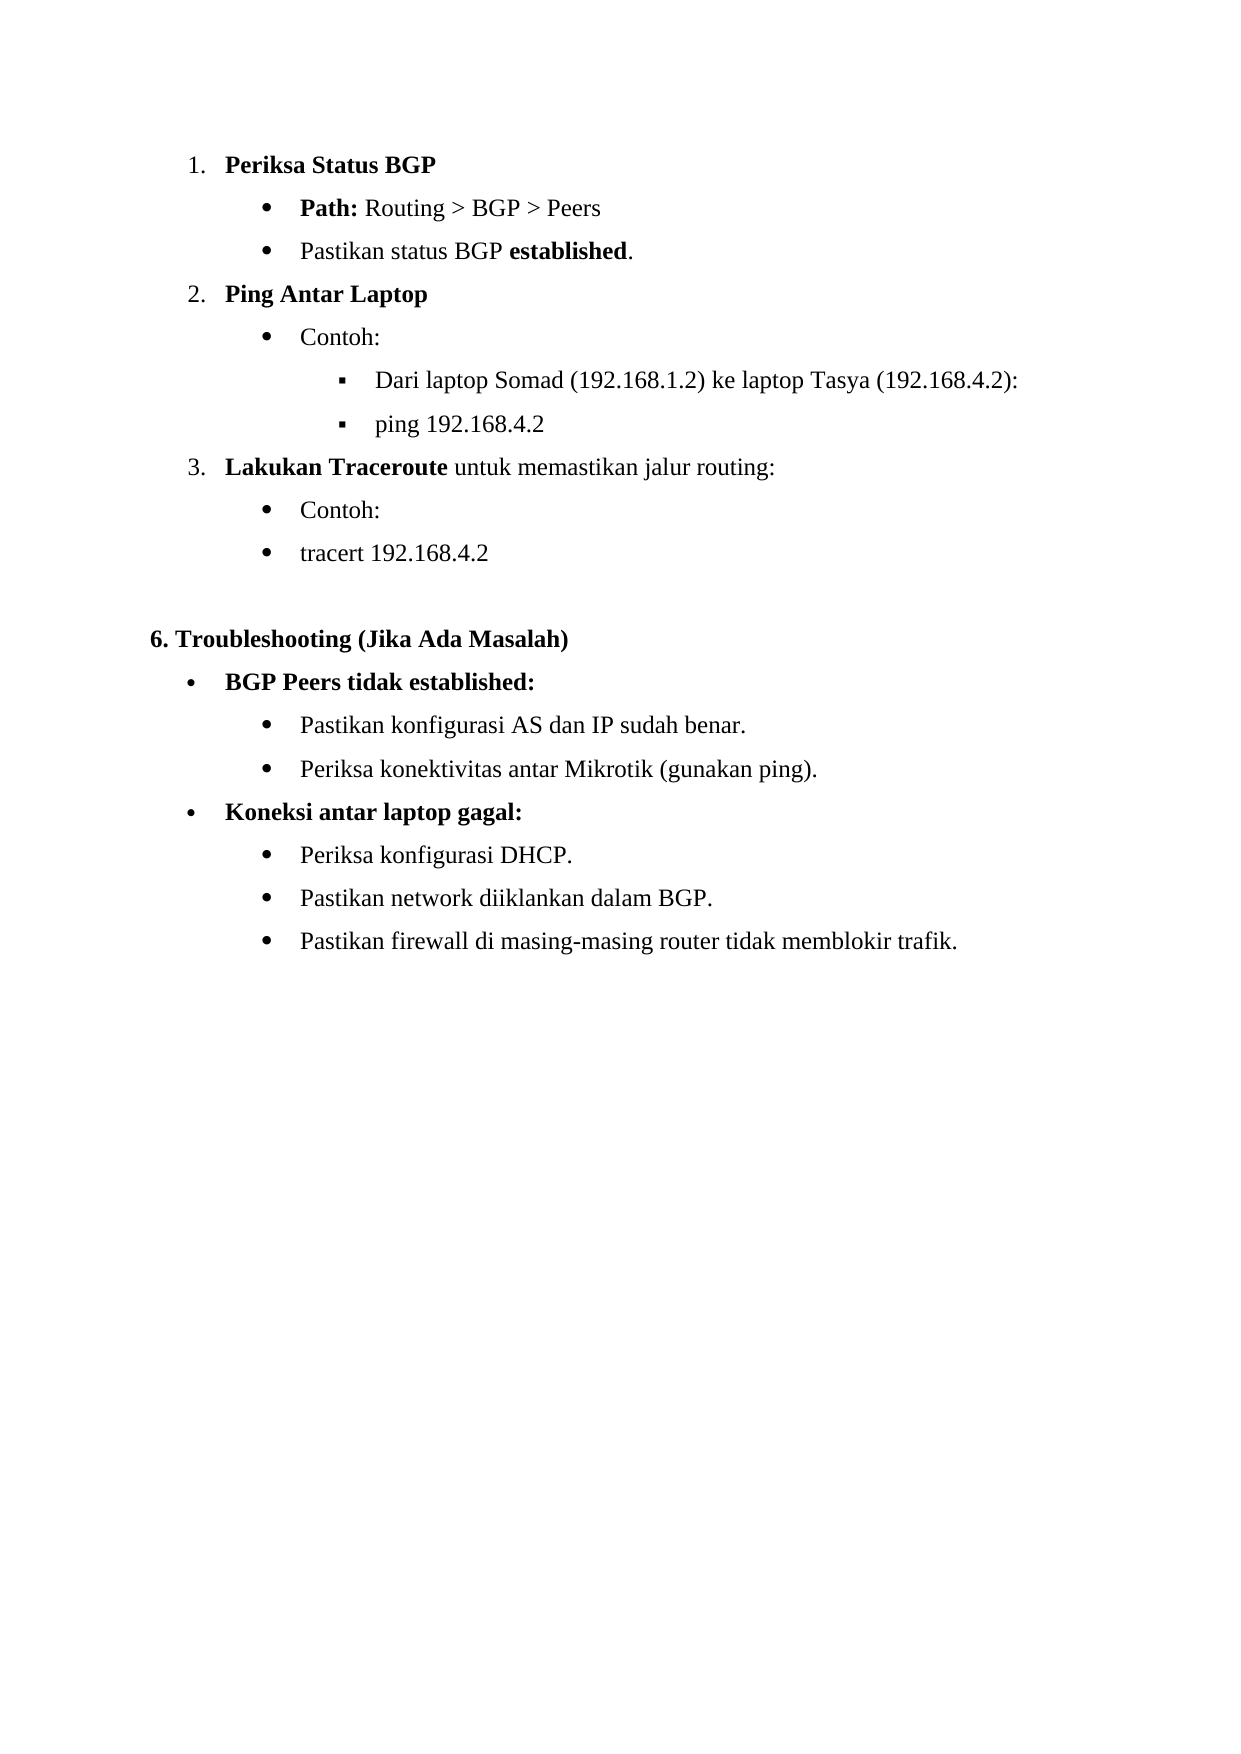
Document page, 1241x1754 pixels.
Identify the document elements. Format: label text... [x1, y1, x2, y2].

list Ping Antar Laptop [187, 279, 1090, 308]
list Pastikan konfigurasi AS dan IP sudah benar. [262, 711, 1090, 739]
list Periksa konfigurasi DHCP. [262, 840, 1090, 869]
list BGP Peers tidak established: [187, 667, 1090, 696]
list Pastikan status BGP established. [262, 236, 1090, 265]
list Periksa konektivitas antar Mikrotik (gunakan ping). [262, 754, 1090, 782]
list Koneksi antar laptop gagal: [187, 797, 1090, 826]
list Dari laptop Somad (192.168.1.2) ke laptop Tasya (192.168.4.2): [337, 366, 1090, 394]
list Contoh: [262, 495, 1090, 524]
list Path: Routing > BGP > Peers [262, 193, 1090, 222]
list tracert 192.168.4.2 [262, 538, 1090, 567]
list ping 192.168.4.2 [337, 409, 1090, 437]
list Pastikan network diiklankan dalam BGP. [262, 883, 1090, 912]
list Pastikan firewall di masing-masing router tidak memblokir trafik. [262, 926, 1090, 955]
list Periksa Status BGP [187, 150, 1090, 179]
list Lakukan Traceroute untuk memastikan jalur routing: [187, 452, 1090, 481]
list Contoh: [262, 322, 1090, 351]
text 6. Troubleshooting (Jika Ada Masalah) [150, 624, 1090, 653]
